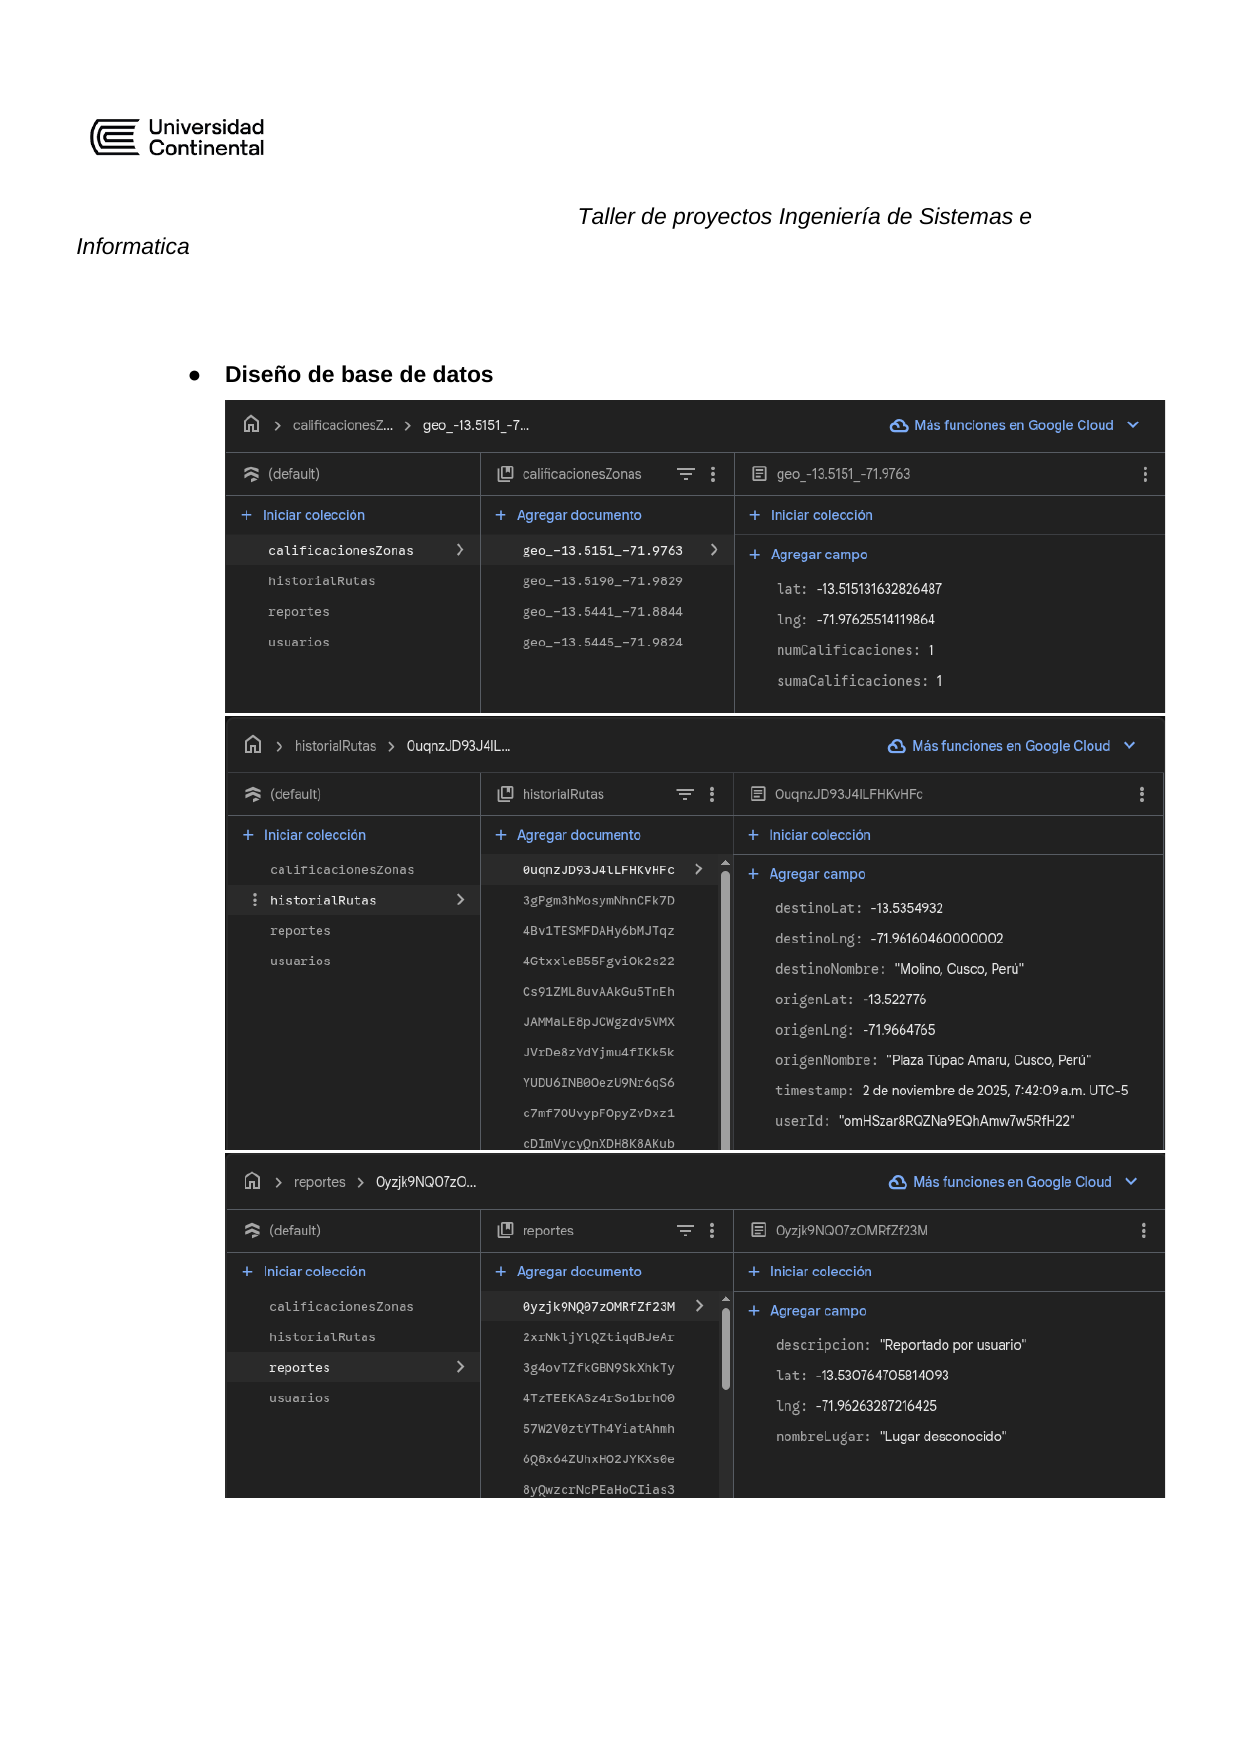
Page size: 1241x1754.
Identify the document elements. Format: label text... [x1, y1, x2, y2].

picture [76, 75, 279, 200]
subtitle Diseño de base de datos [187, 361, 1090, 388]
picture [225, 1153, 1166, 1498]
picture [225, 400, 1166, 713]
picture [225, 716, 1166, 1150]
